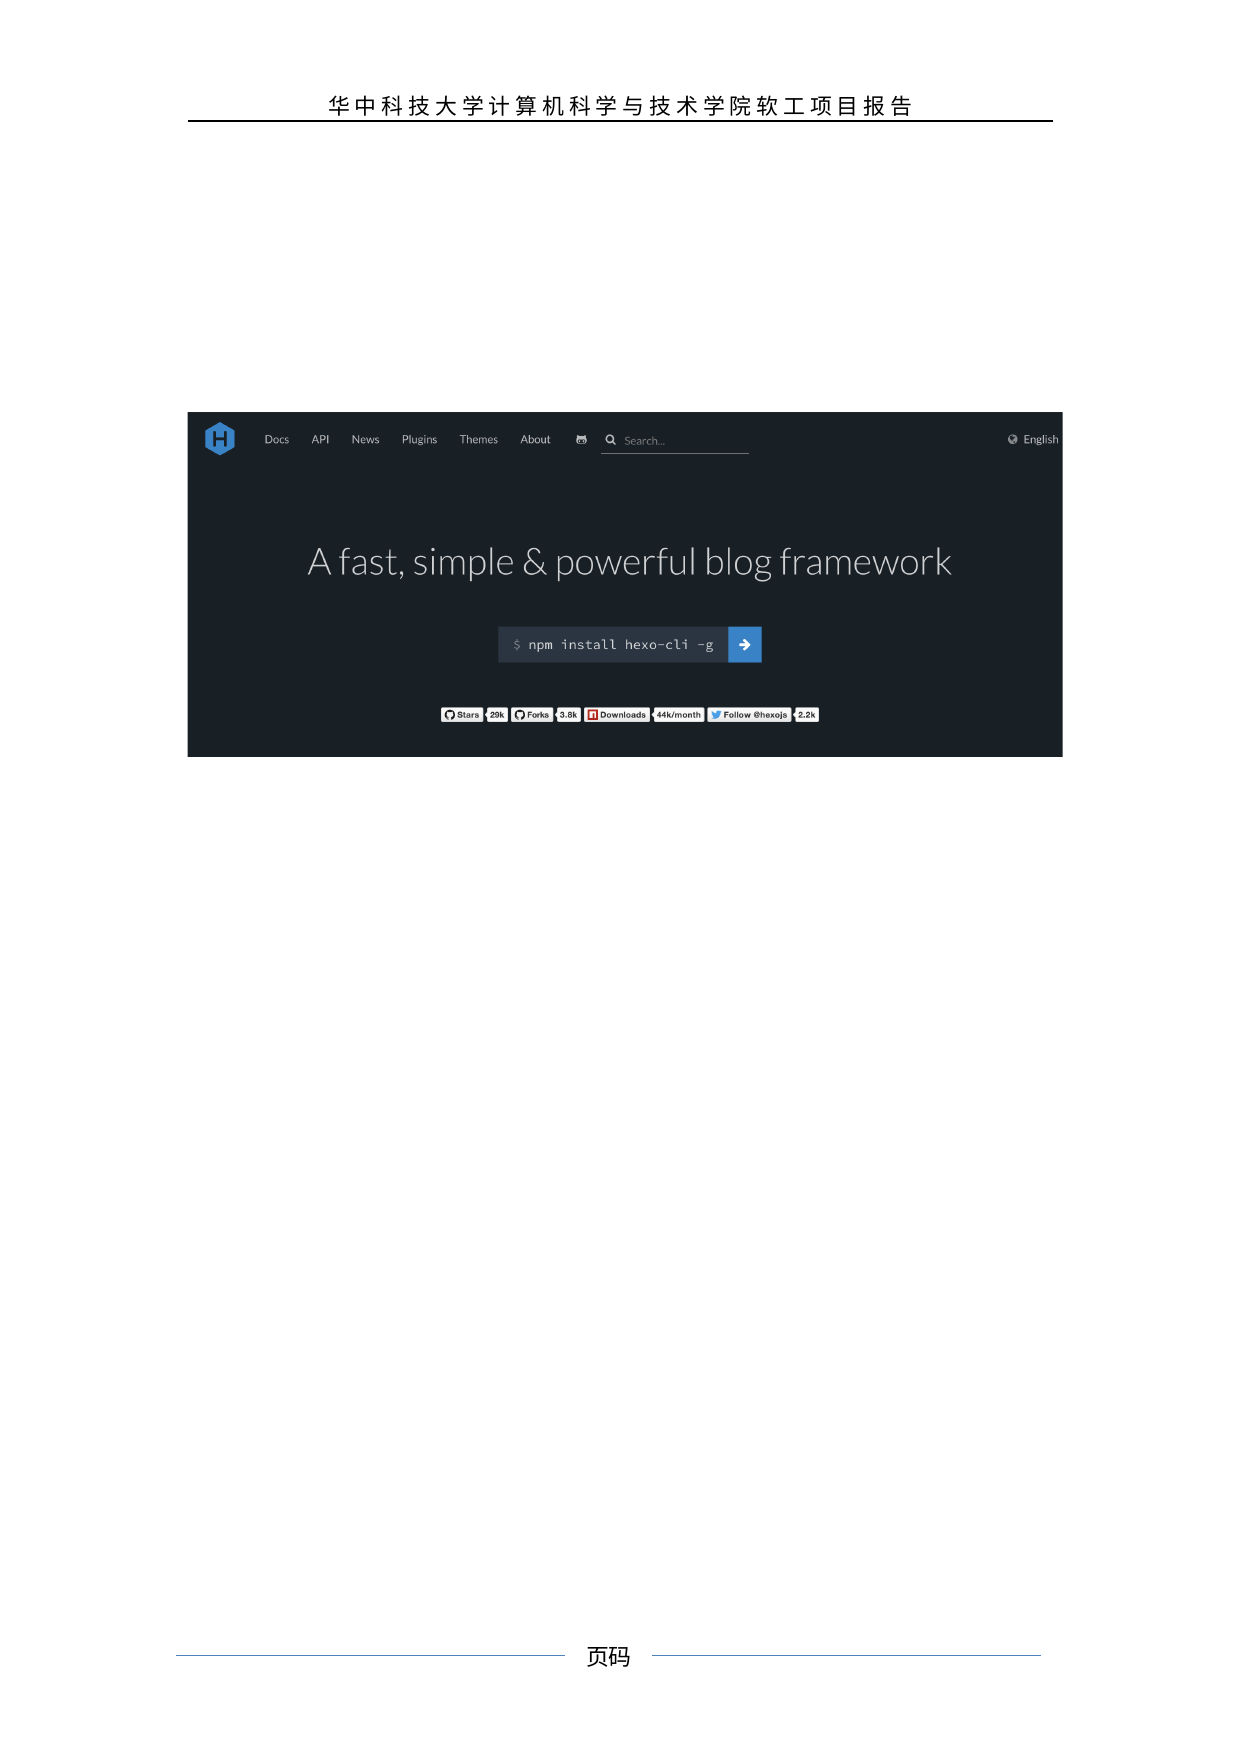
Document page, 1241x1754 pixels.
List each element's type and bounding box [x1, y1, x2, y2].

picture [187, 412, 1063, 757]
